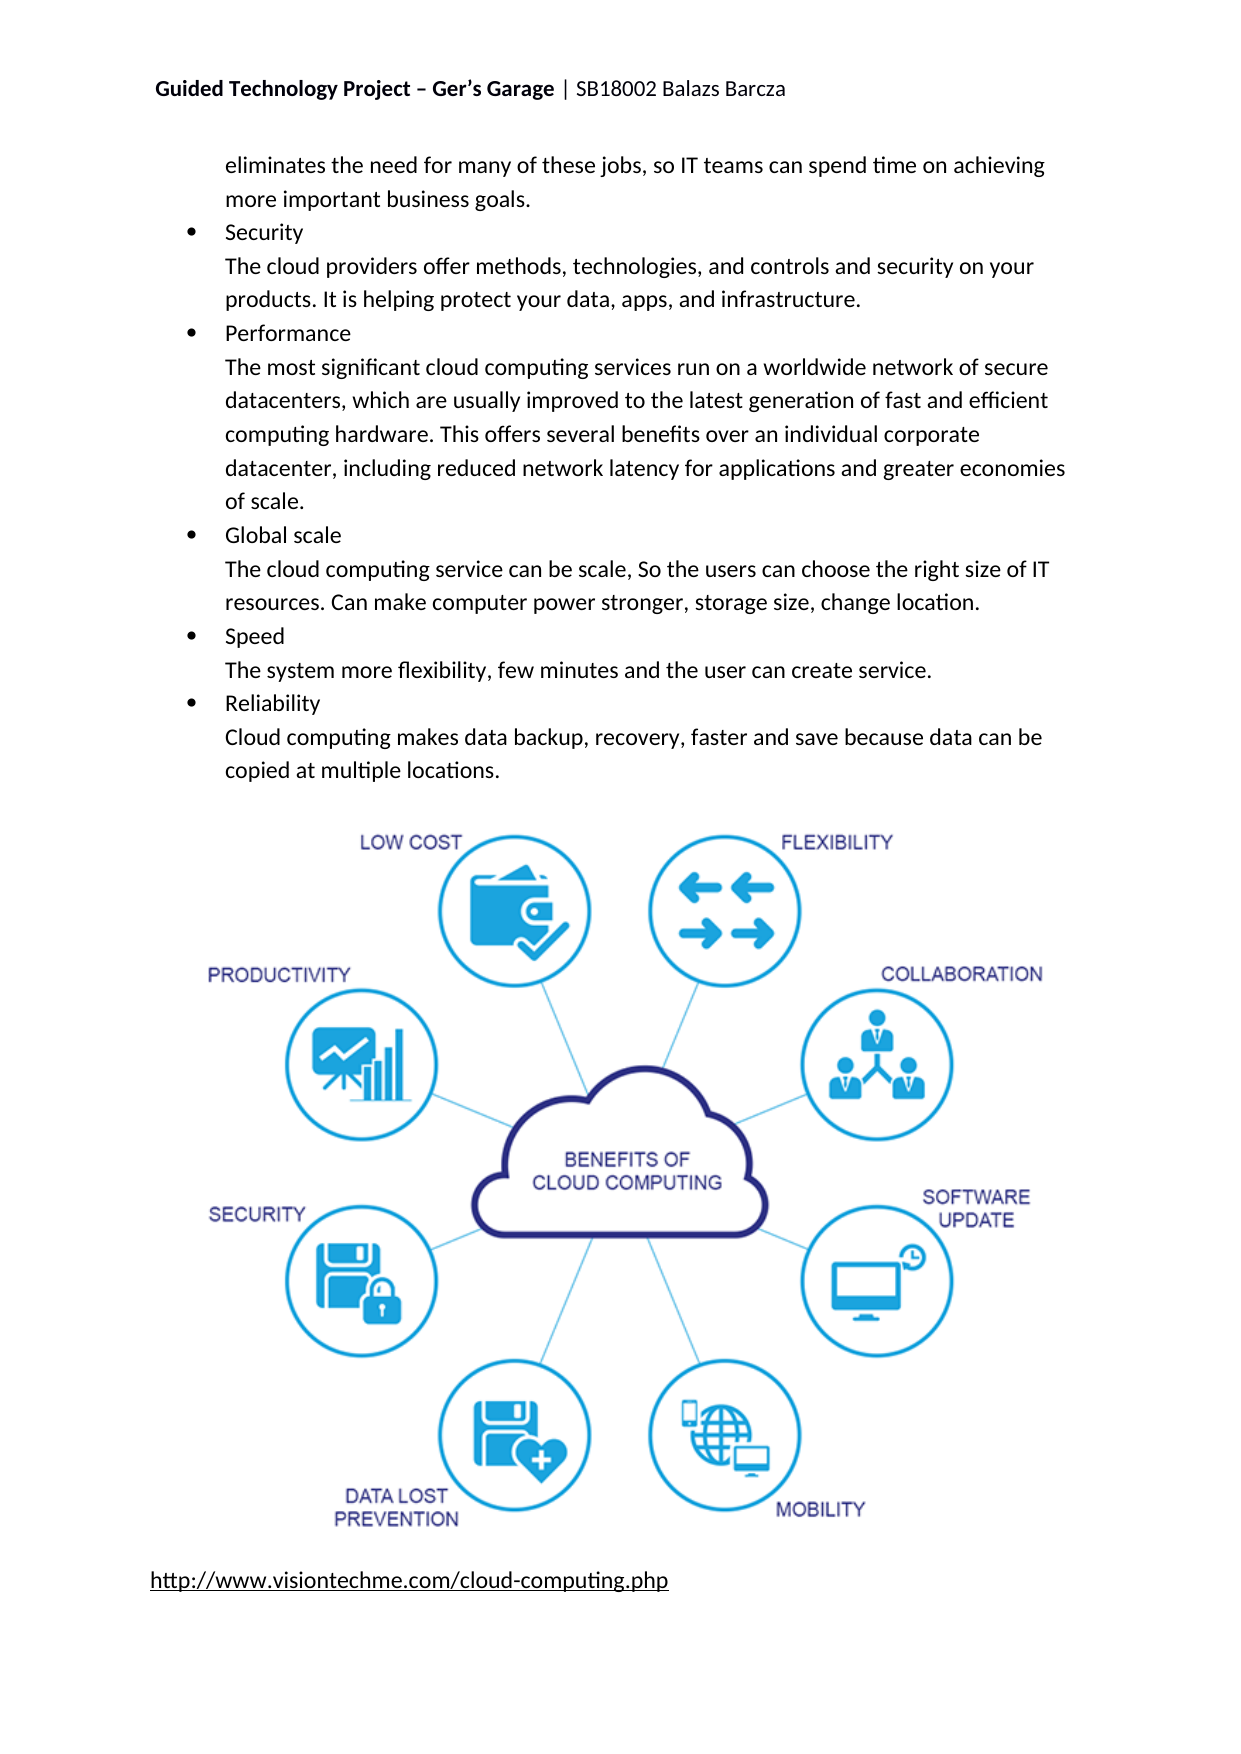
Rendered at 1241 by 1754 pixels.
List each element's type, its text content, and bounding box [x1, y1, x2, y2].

list Global scale The cloud computing service can be scale, So the users can choose the right size of IT resources. Can make computer power stronger, storage size, change location. [187, 520, 1090, 617]
list Reliability Cloud computing makes data backup, recovery, faster and save because data can be copied at multiple locations. [187, 688, 1090, 785]
picture [168, 789, 1072, 1558]
list Performance The most significant cloud computing services run on a worldwide network of secure datacenters, which are usually improved to the latest generation of fast and efficient computing hardware. This offers several benefits over an individual corporate datacenter, including reduced network latency for applications and greater economies of scale. [187, 318, 1090, 516]
list Security The cloud providers offer methods, technologies, and controls and security on your products. It is helping protect your data, apps, and infrastructure. [187, 217, 1090, 314]
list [187, 150, 1090, 213]
list Speed The system more flexibility, few minutes and the user can create service. [187, 621, 1090, 684]
